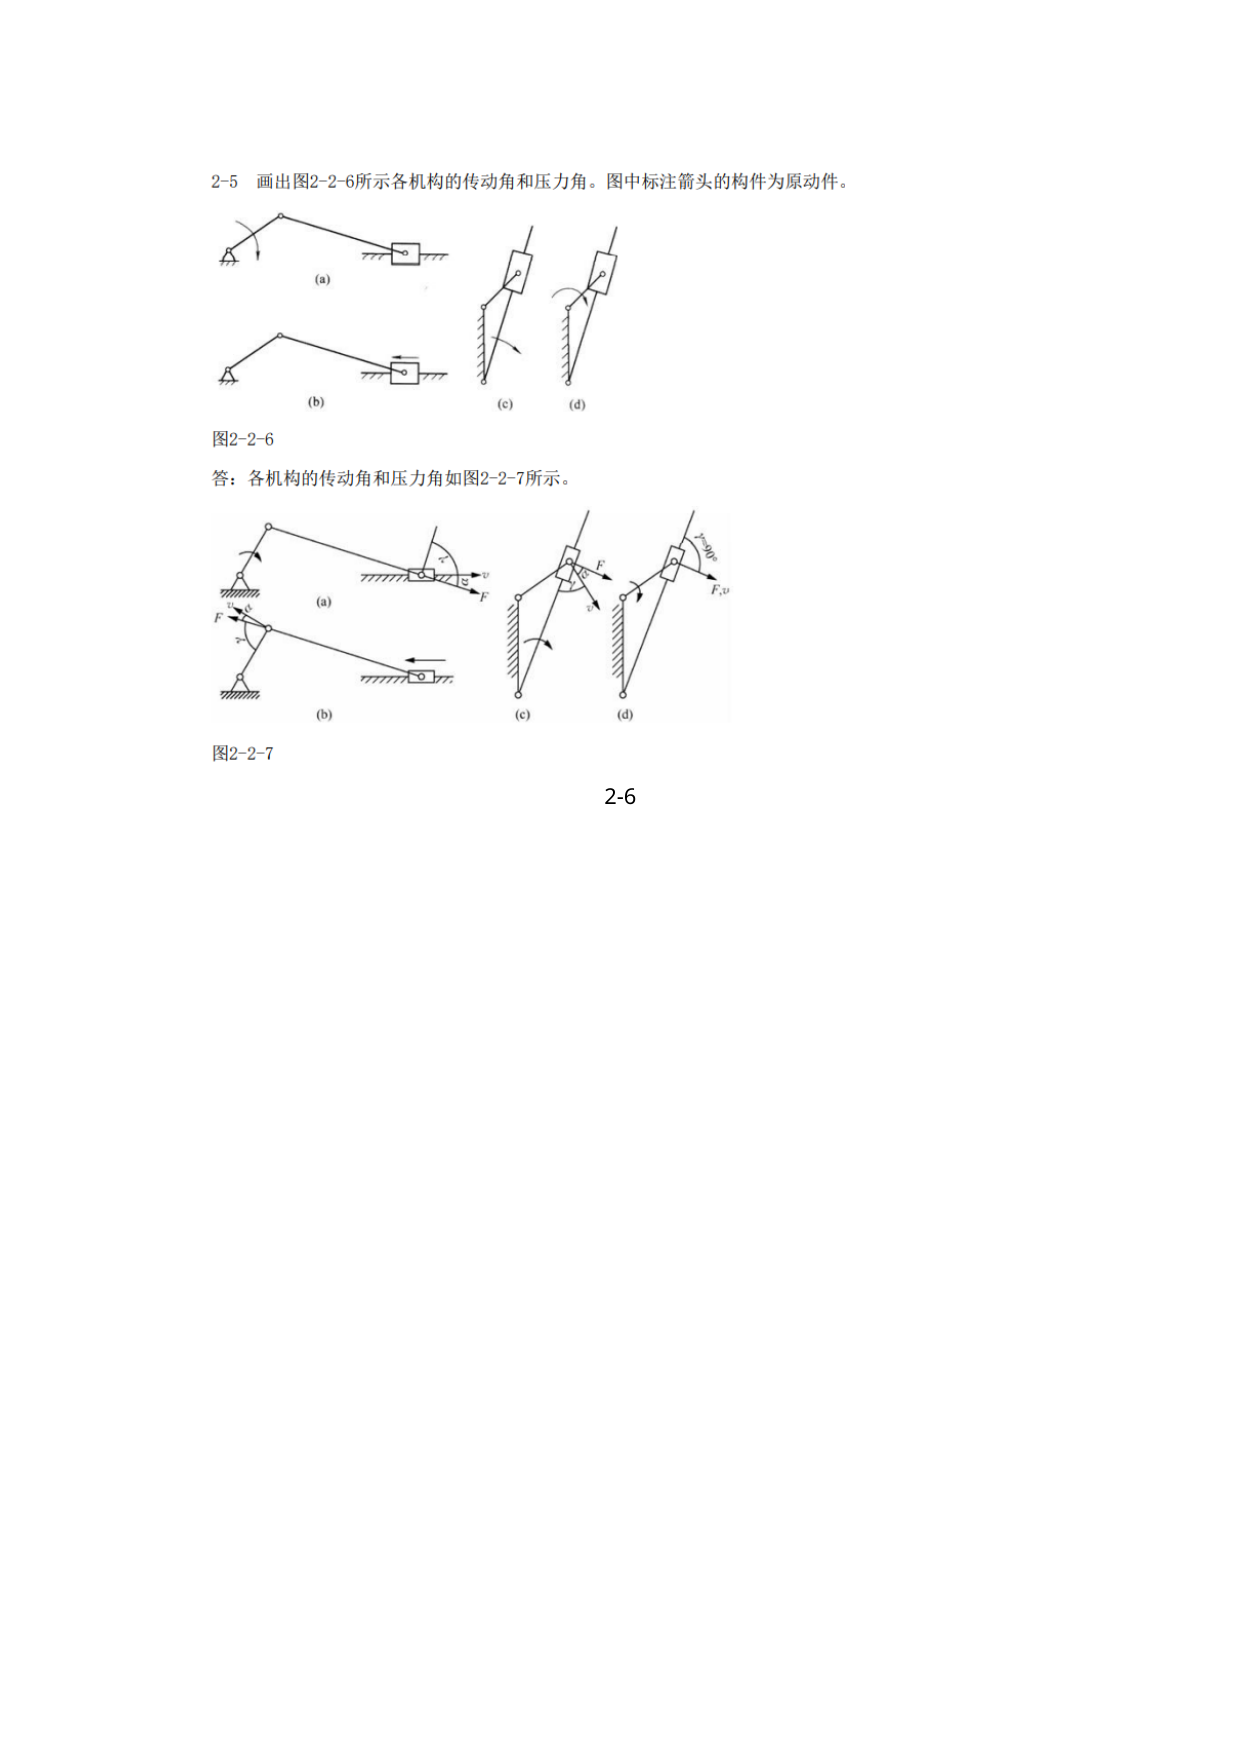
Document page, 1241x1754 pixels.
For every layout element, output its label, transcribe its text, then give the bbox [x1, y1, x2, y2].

text 2-6 [187, 779, 1053, 812]
picture [187, 162, 1053, 769]
